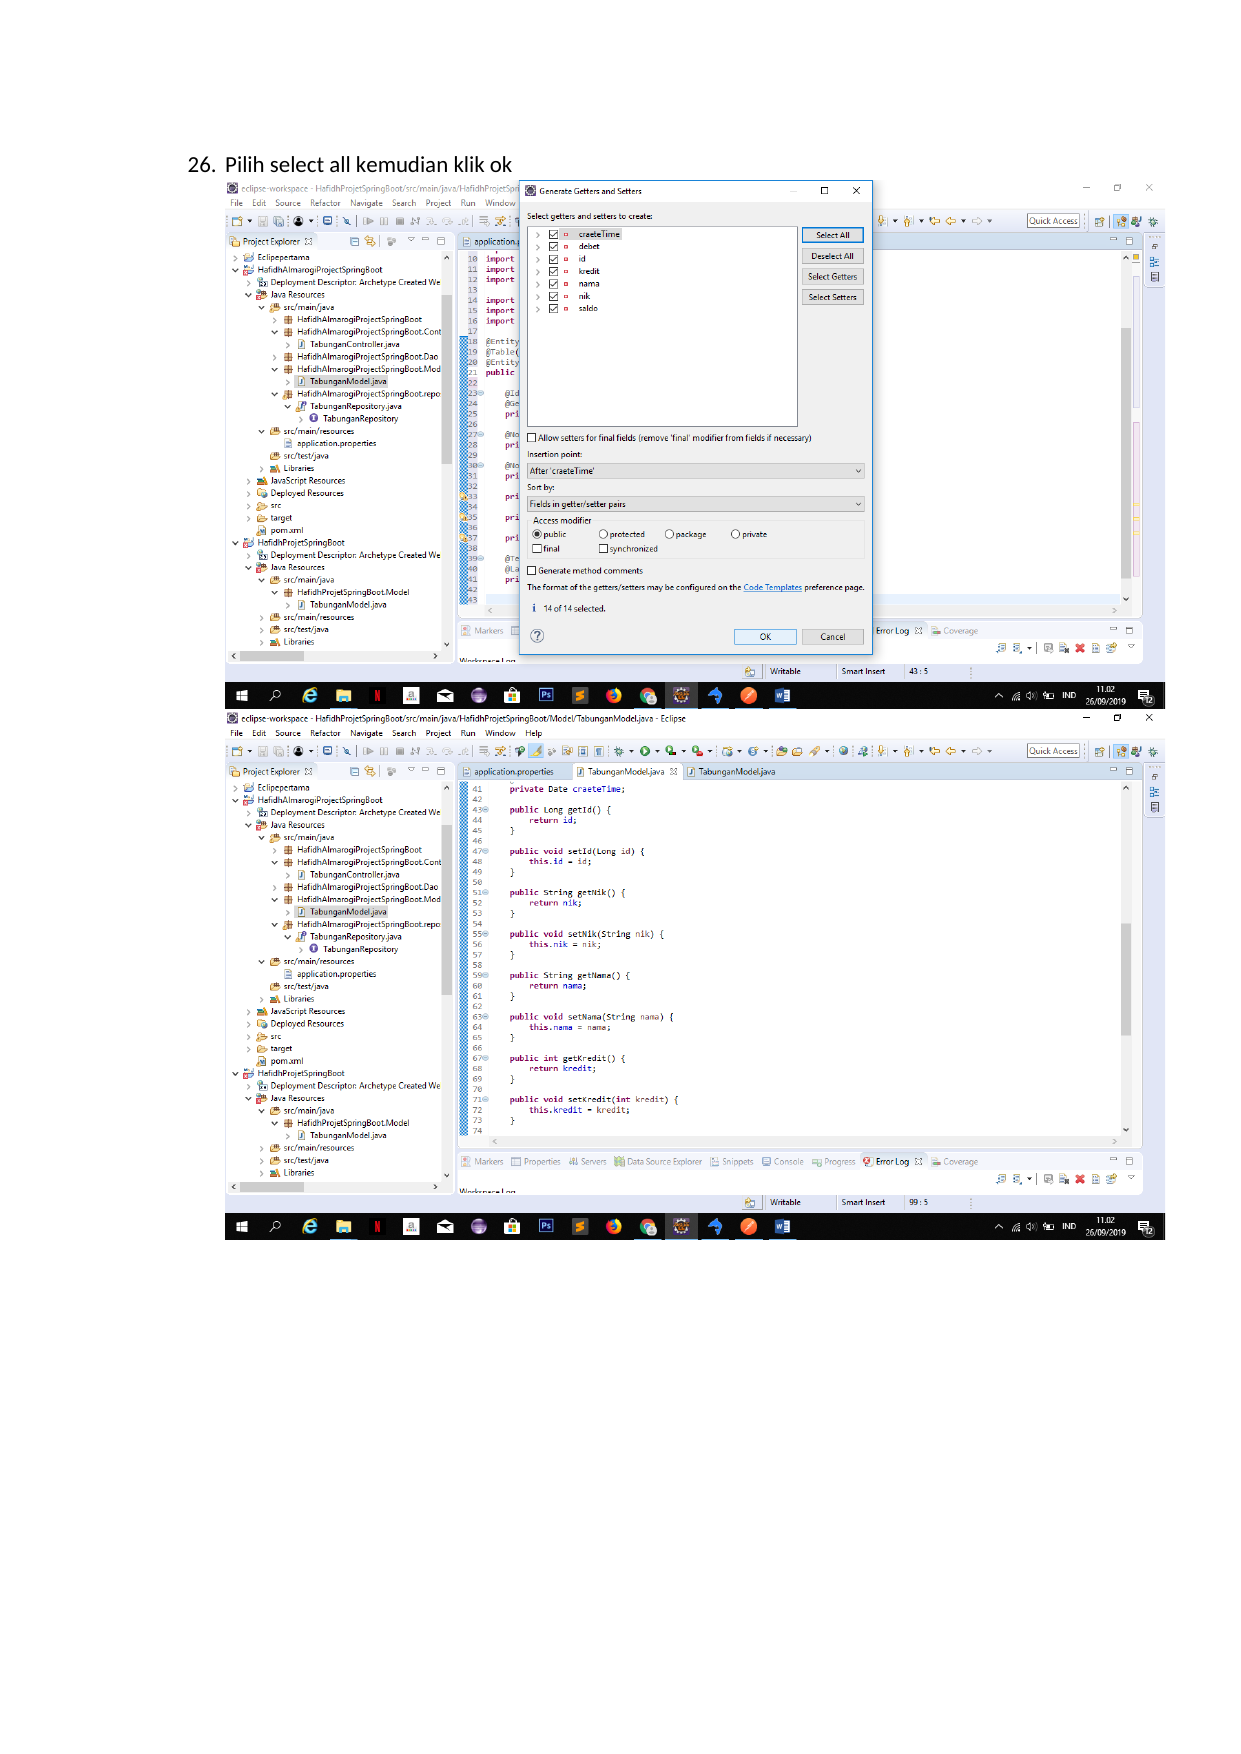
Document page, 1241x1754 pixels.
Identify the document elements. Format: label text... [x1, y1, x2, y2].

picture [225, 711, 1166, 1240]
picture [225, 180, 1166, 709]
